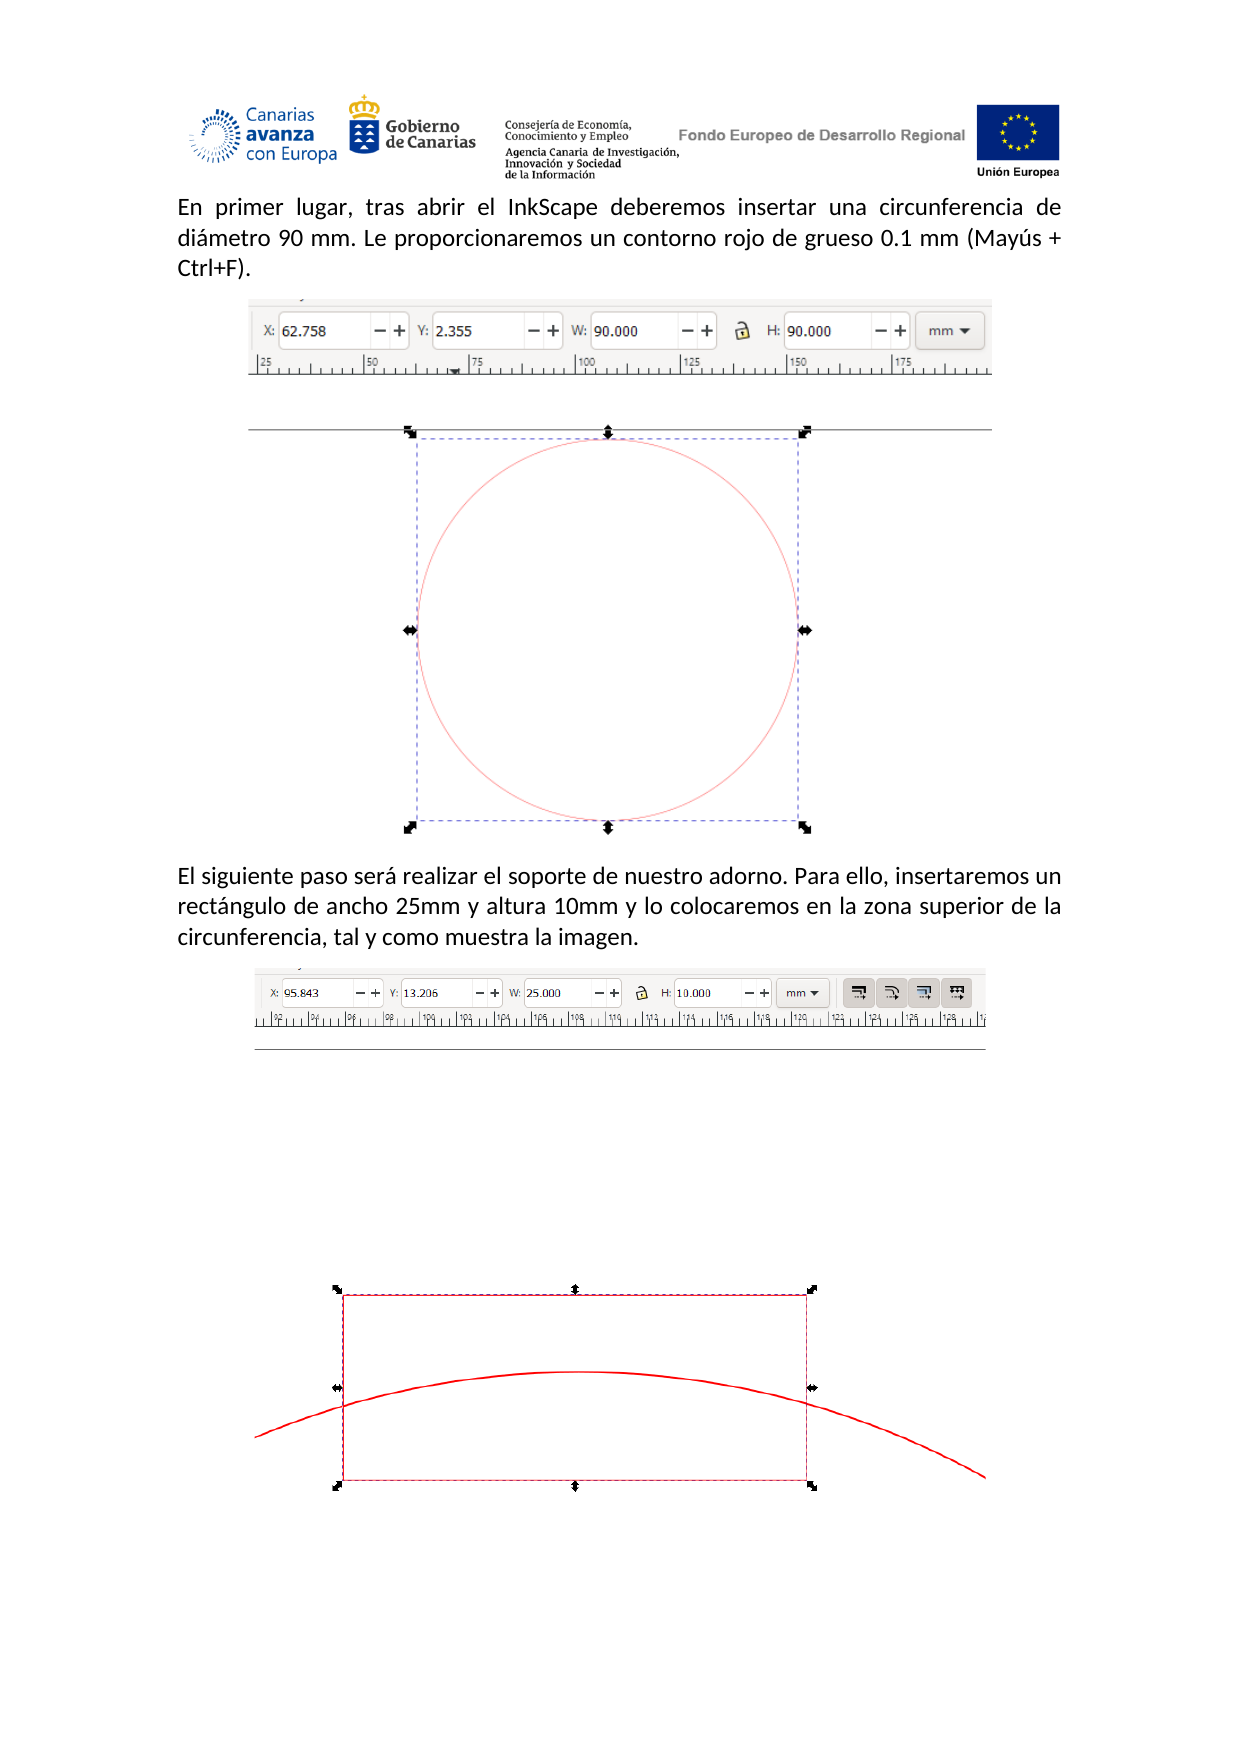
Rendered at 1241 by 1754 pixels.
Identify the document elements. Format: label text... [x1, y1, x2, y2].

picture [248, 299, 992, 844]
text En primer lugar, tras abrir el InkScape deberemos insertar una circunferencia de diámetro 90 mm. Le proporcionaremos un contorno rojo de grueso 0.1 mm (Mayús + Ctrl+F). [177, 192, 1063, 283]
text El siguiente paso será realizar el soporte de nuestro adorno. Para ello, insertaremos un rectángulo de ancho 25mm y altura 10mm y lo colocaremos en la zona superior de la circunferencia, tal y como muestra la imagen. [177, 860, 1063, 951]
picture [177, 73, 1102, 192]
picture [254, 968, 986, 1545]
